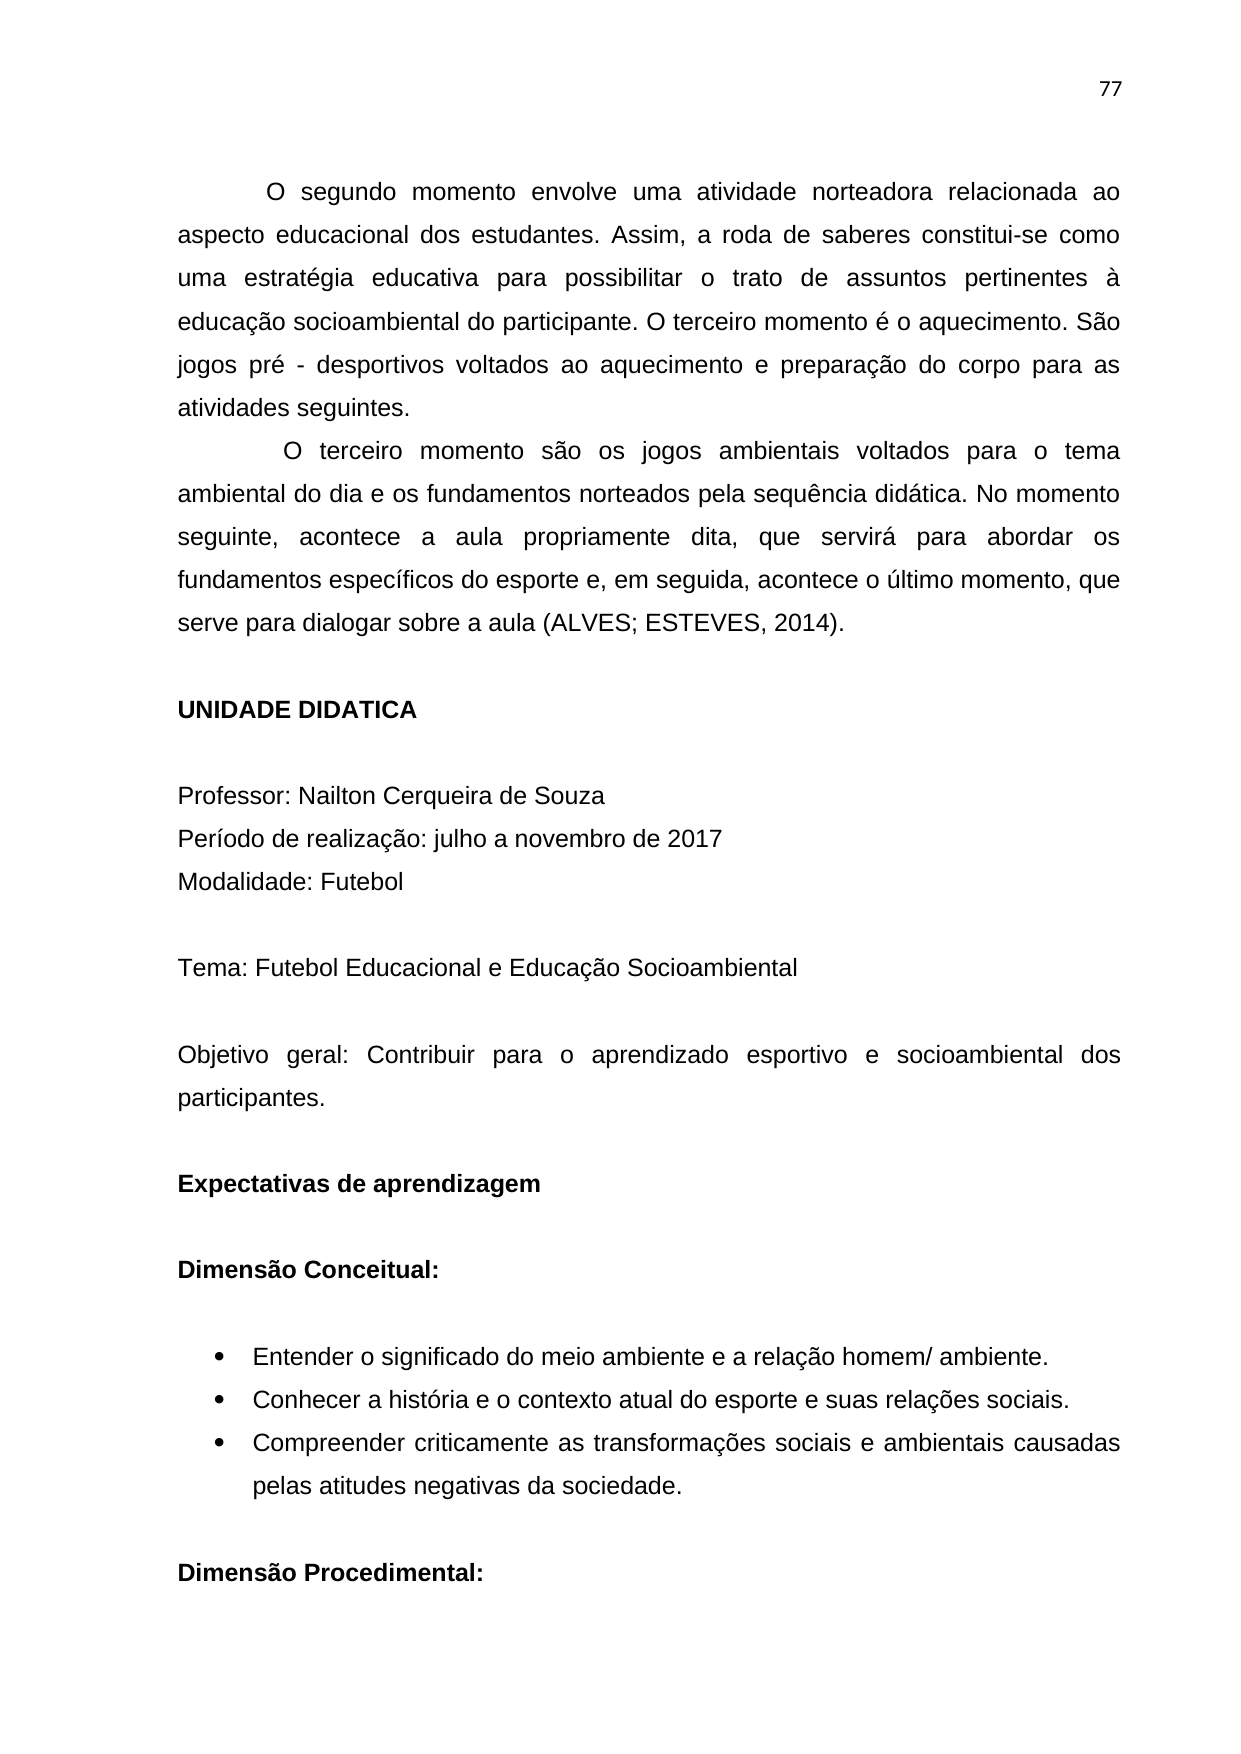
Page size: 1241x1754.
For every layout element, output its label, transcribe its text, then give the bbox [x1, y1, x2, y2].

list Compreender criticamente as transformações sociais e ambientais causadas pelas atitudes negativas da sociedade. [215, 1428, 1122, 1500]
text O terceiro momento são os jogos ambientais voltados para o tema ambiental do dia e os fundamentos norteados pela sequência didática. No momento seguinte, acontece a aula propriamente dita, que servirá para abordar os fundamentos específicos do esporte e, em seguida, acontece o último momento, que serve para dialogar sobre a aula (ALVES; ESTEVES, 2014). [177, 436, 1122, 637]
text Tema: Futebol Educacional e Educação Socioambiental [177, 953, 1122, 982]
text UNIDADE DIDATICA [177, 695, 1122, 723]
text Professor: Nailton Cerqueira de Souza [177, 781, 1122, 810]
text Dimensão Procedimental: [177, 1557, 1122, 1586]
text Modalidade: Futebol [177, 867, 1122, 896]
list Entender o significado do meio ambiente e a relação homem/ ambiente. [215, 1342, 1122, 1370]
text Período de realização: julho a novembro de 2017 [177, 824, 1122, 853]
text O segundo momento envolve uma atividade norteadora relacionada ao aspecto educacional dos estudantes. Assim, a roda de saberes constitui-se como uma estratégia educativa para possibilitar o trato de assuntos pertinentes à educação socioambiental do participante. O terceiro momento é o aquecimento. São jogos pré - desportivos voltados ao aquecimento e preparação do corpo para as atividades seguintes. [177, 177, 1122, 422]
text Expectativas de aprendizagem [177, 1169, 1122, 1198]
text Dimensão Conceitual: [177, 1255, 1122, 1284]
list Conhecer a história e o contexto atual do esporte e suas relações sociais. [215, 1385, 1122, 1414]
text Objetivo geral: Contribuir para o aprendizado esportivo e socioambiental dos participantes. [177, 1040, 1122, 1112]
